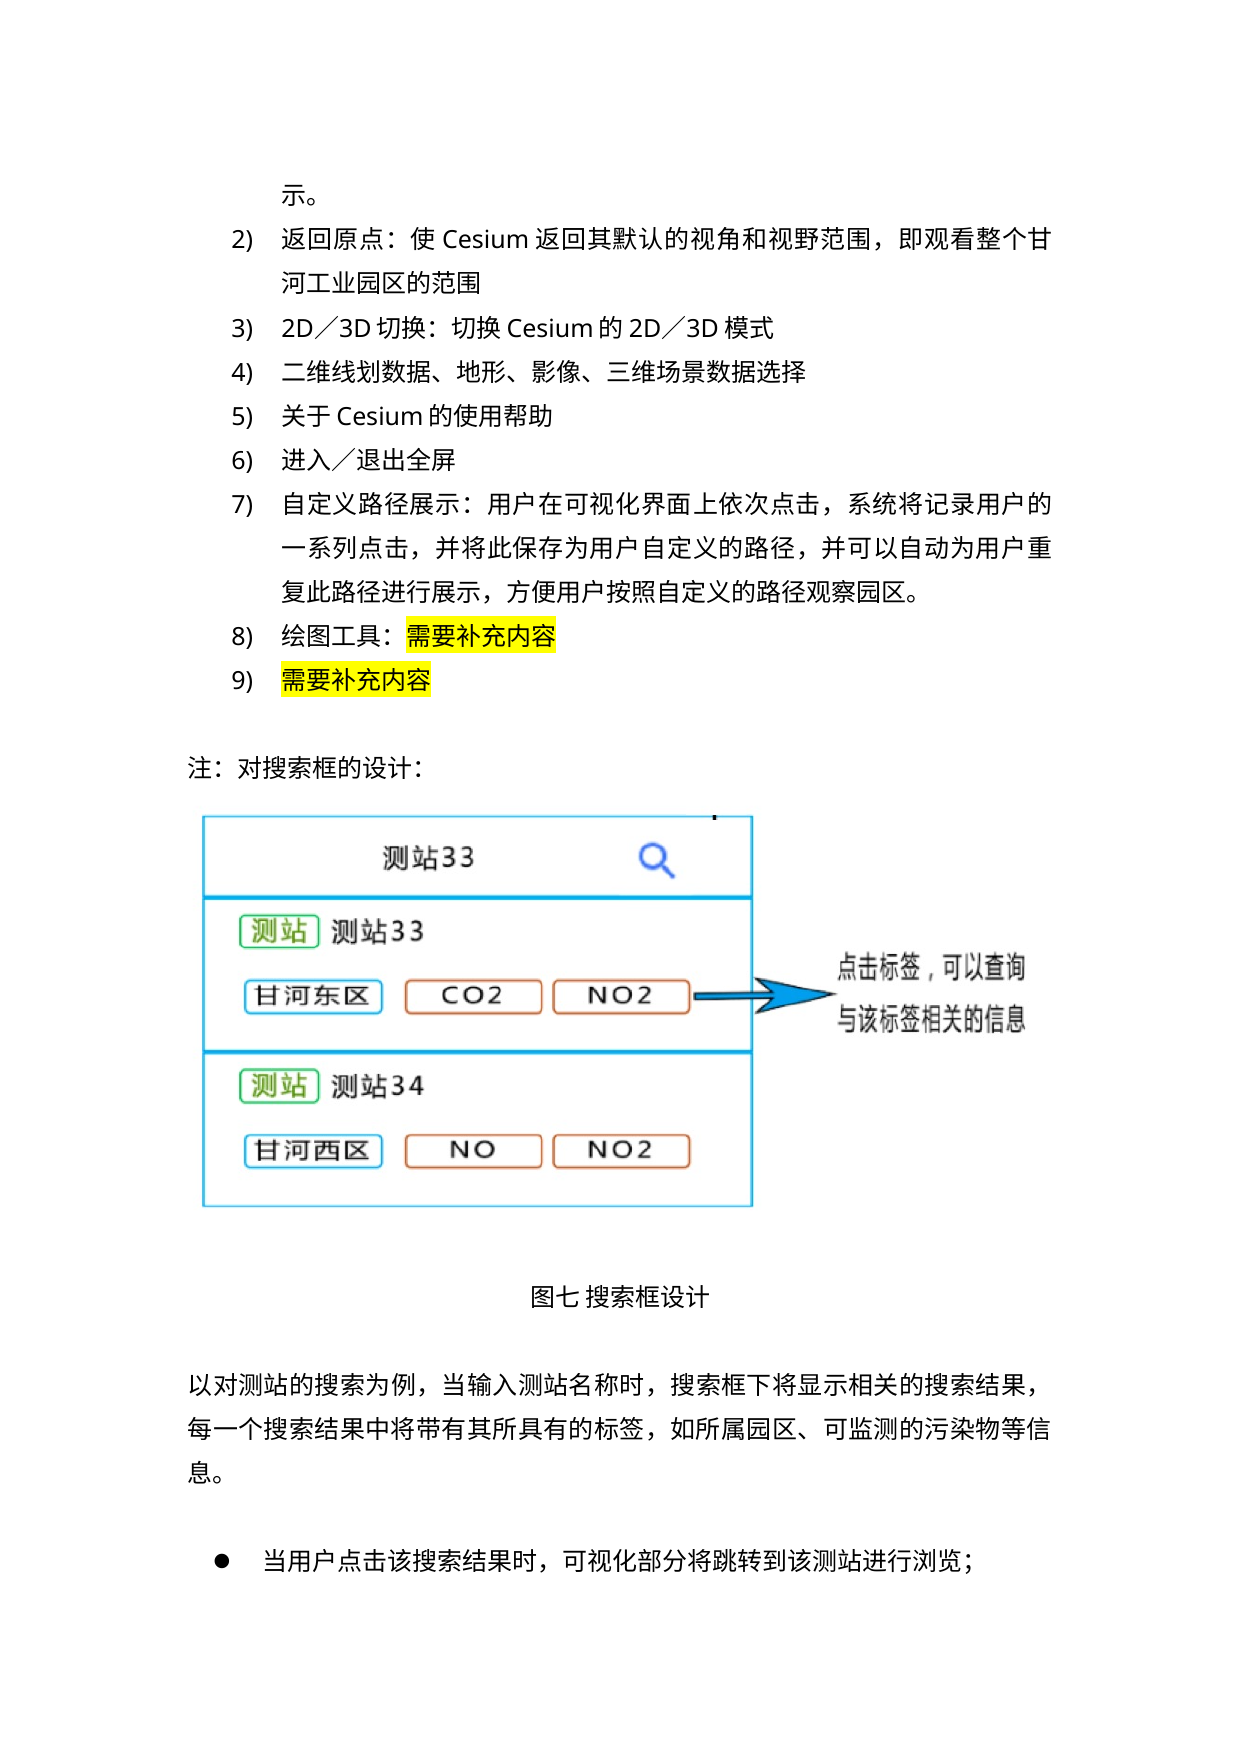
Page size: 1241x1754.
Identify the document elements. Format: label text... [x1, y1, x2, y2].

text 注：对搜索框的设计： [187, 745, 1053, 788]
list 二维线划数据、地形、影像、三维场景数据选择 [231, 348, 1053, 392]
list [231, 172, 1053, 216]
text 以对测站的搜索为例，当输入测站名称时，搜索框下将显示相关的搜索结果，每一个搜索结果中将带有其所具有的标签，如所属园区、可监测的污染物等信息。 [187, 1362, 1053, 1494]
list 2D／3D切换：切换Cesium的2D／3D模式 [231, 304, 1053, 348]
list 返回原点：使Cesium返回其默认的视角和视野范围，即观看整个甘河工业园区的范围 [231, 216, 1053, 304]
list 自定义路径展示：用户在可视化界面上依次点击，系统将记录用户的一系列点击，并将此保存为用户自定义的路径，并可以自动为用户重复此路径进行展示，方便用户按照自定义的路径观察园区。 [231, 480, 1053, 613]
picture [187, 788, 1053, 1235]
list 关于Cesium的使用帮助 [231, 392, 1053, 436]
list 需要补充内容 [231, 657, 1053, 701]
list 绘图工具：需要补充内容 [231, 613, 1053, 657]
list 当用户点击该搜索结果时，可视化部分将跳转到该测站进行浏览； [212, 1538, 1053, 1582]
text 图七 搜索框设计 [187, 1273, 1053, 1318]
list 进入／退出全屏 [231, 436, 1053, 480]
